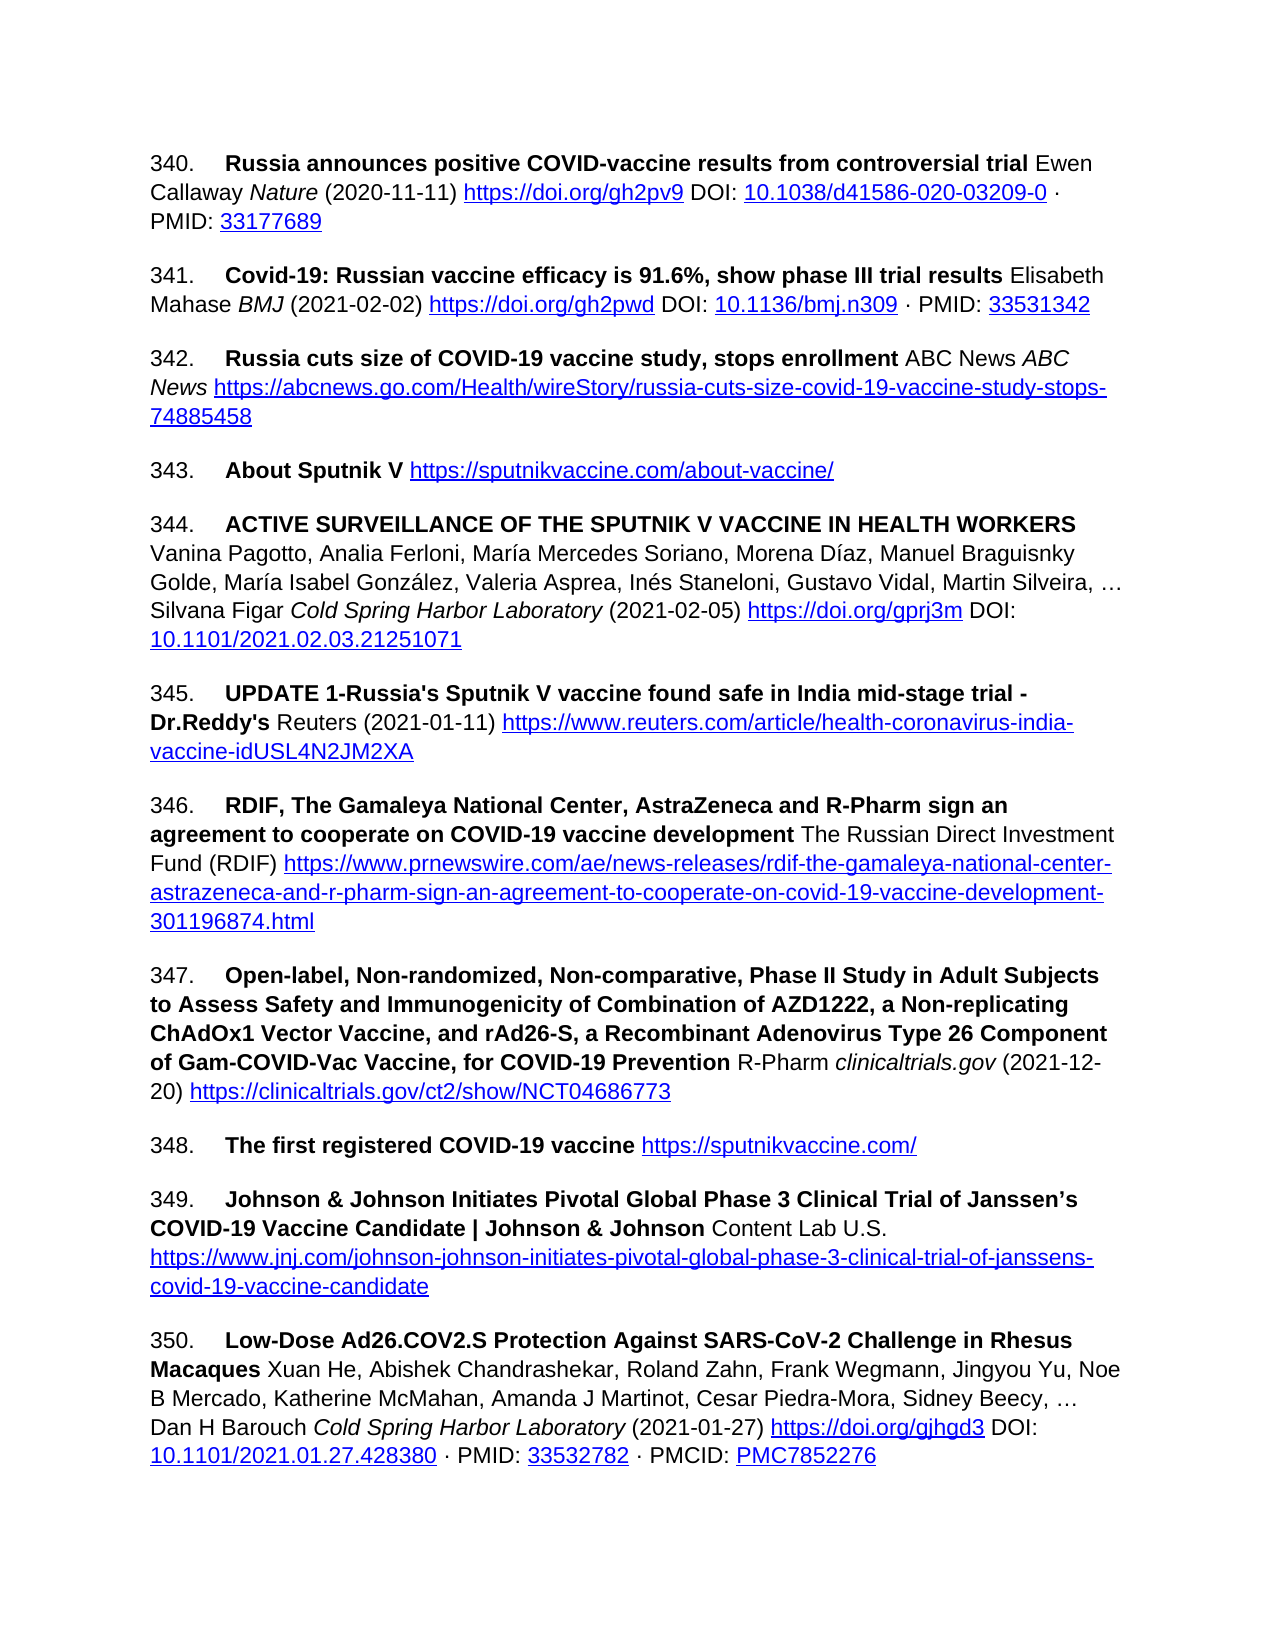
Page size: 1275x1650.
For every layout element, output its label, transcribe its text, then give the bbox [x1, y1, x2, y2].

text 342. Russia cuts size of COVID-19 vaccine study, stops enrollment ABC News ABC News https://abcnews.go.com/Health/wireStory/russia-cuts-size-covid-19-vaccine-study-stops-74885458 [150, 345, 1125, 429]
text 347. Open-label, Non-randomized, Non-comparative, Phase II Study in Adult Subjects to Assess Safety and Immunogenicity of Combination of AZD1222, a Non-replicating ChAdOx1 Vector Vaccine, and rAd26-S, a Recombinant Adenovirus Type 26 Component of Gam-COVID-Vac Vaccine, for COVID-19 Prevention R-Pharm clinicaltrials.gov (2021-12-20) https://clinicaltrials.gov/ct2/show/NCT04686773 [150, 962, 1125, 1104]
text 340. Russia announces positive COVID-vaccine results from controversial trial Ewen Callaway Nature (2020-11-11) https://doi.org/gh2pv9 DOI: 10.1038/d41586-020-03209-0 · PMID: 33177689 [150, 150, 1125, 234]
text 345. UPDATE 1-Russia's Sputnik V vaccine found safe in India mid-stage trial -Dr.Reddy's Reuters (2021-01-11) https://www.reuters.com/article/health-coronavirus-india-vaccine-idUSL4N2JM2XA [150, 680, 1125, 765]
text 349. Johnson & Johnson Initiates Pivotal Global Phase 3 Clinical Trial of Janssen’s COVID-19 Vaccine Candidate | Johnson & Johnson Content Lab U.S. https://www.jnj.com/johnson-johnson-initiates-pivotal-global-phase-3-clinical-trial-of-janssens-covid-19-vaccine-candidate [150, 1186, 1125, 1299]
text 348. The first registered COVID-19 vaccine https://sputnikvaccine.com/ [150, 1132, 1125, 1158]
text 341. Covid-19: Russian vaccine efficacy is 91.6%, show phase III trial results Elisabeth Mahase BMJ (2021-02-02) https://doi.org/gh2pwd DOI: 10.1136/bmj.n309 · PMID: 33531342 [150, 262, 1125, 317]
text 344. ACTIVE SURVEILLANCE OF THE SPUTNIK V VACCINE IN HEALTH WORKERS Vanina Pagotto, Analia Ferloni, María Mercedes Soriano, Morena Díaz, Manuel Braguisnky Golde, María Isabel González, Valeria Asprea, Inés Staneloni, Gustavo Vidal, Martin Silveira, … Silvana Figar Cold Spring Harbor Laboratory (2021-02-05) https://doi.org/gprj3m DOI: 10.1101/2021.02.03.21251071 [150, 511, 1125, 653]
text 350. Low-Dose Ad26.COV2.S Protection Against SARS-CoV-2 Challenge in Rhesus Macaques Xuan He, Abishek Chandrashekar, Roland Zahn, Frank Wegmann, Jingyou Yu, Noe B Mercado, Katherine McMahan, Amanda J Martinot, Cesar Piedra-Mora, Sidney Beecy, … Dan H Barouch Cold Spring Harbor Laboratory (2021-01-27) https://doi.org/gjhgd3 DOI: 10.1101/2021.01.27.428380 · PMID: 33532782 · PMCID: PMC7852276 [150, 1327, 1125, 1469]
text 343. About Sputnik V https://sputnikvaccine.com/about-vaccine/ [150, 457, 1125, 483]
text 346. RDIF, The Gamaleya National Center, AstraZeneca and R-Pharm sign an agreement to cooperate on COVID-19 vaccine development The Russian Direct Investment Fund (RDIF) https://www.prnewswire.com/ae/news-releases/rdif-the-gamaleya-national-center-astrazeneca-and-r-pharm-sign-an-agreement-to-cooperate-on-covid-19-vaccine-development-301196874.html [150, 792, 1125, 934]
